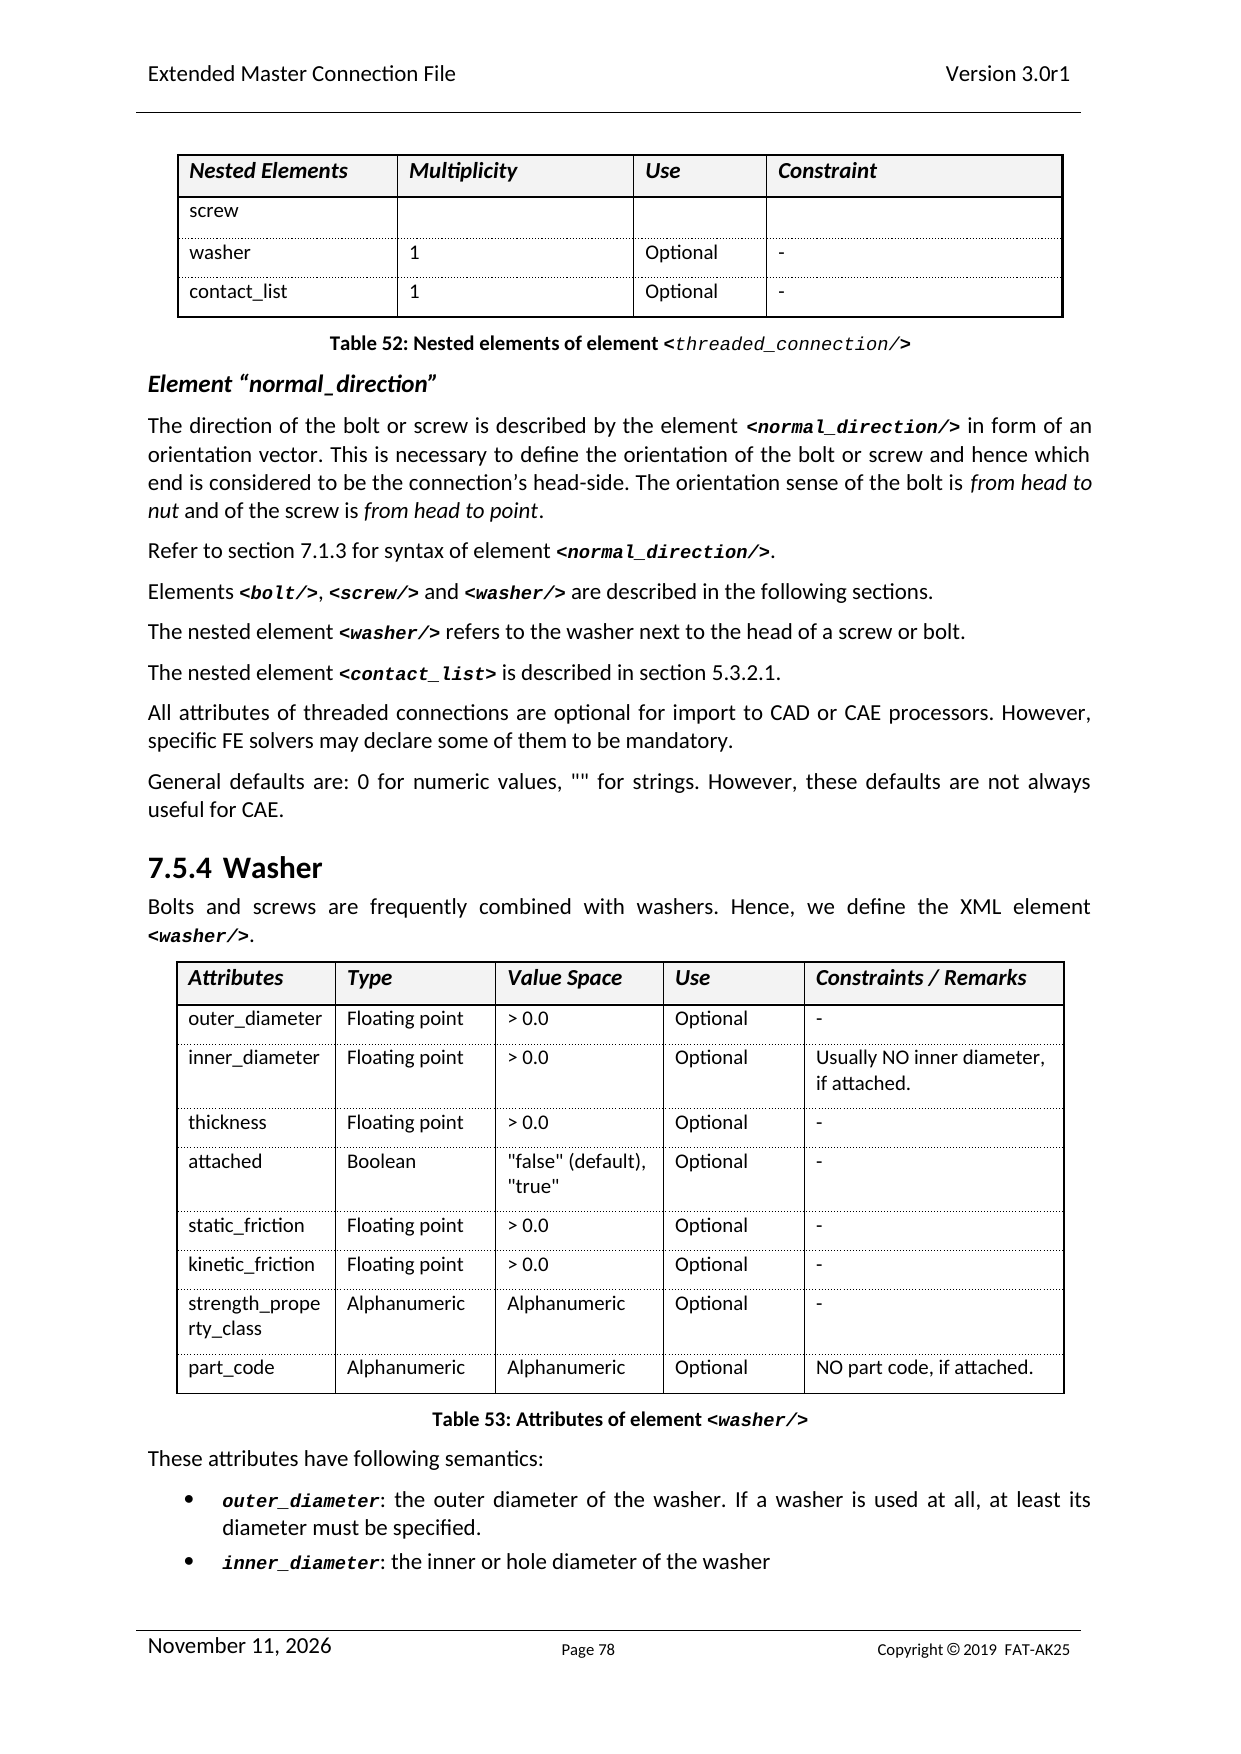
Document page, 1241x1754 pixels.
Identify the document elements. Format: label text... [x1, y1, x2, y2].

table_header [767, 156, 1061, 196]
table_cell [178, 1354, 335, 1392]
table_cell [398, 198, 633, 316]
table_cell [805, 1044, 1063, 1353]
text General defaults are: 0 for numeric values, "" for strings. However, these defaults are not always useful for CAE. [148, 767, 1092, 823]
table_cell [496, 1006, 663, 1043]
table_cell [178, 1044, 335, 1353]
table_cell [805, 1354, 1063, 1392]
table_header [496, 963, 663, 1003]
text These attributes have following semantics: [148, 1444, 1092, 1472]
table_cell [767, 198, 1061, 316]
text The nested element <washer/> refers to the washer next to the head of a screw or bolt. [148, 617, 1092, 645]
text Table : Nested elements of element <threaded_connection/> [148, 330, 1092, 356]
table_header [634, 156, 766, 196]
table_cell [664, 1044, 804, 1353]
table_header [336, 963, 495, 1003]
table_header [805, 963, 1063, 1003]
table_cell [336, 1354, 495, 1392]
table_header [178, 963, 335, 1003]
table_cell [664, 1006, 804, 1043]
text Bolts and screws are frequently combined with washers. Hence, we define the XML element <washer/>. [148, 892, 1092, 948]
text Elements <bolt/>, <screw/> and <washer/> are described in the following sections. [148, 577, 1092, 605]
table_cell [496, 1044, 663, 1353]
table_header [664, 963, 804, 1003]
text All attributes of threaded connections are optional for import to CAD or CAE processors. However, specific FE solvers may declare some of them to be mandatory. [148, 698, 1092, 754]
text Table : Attributes of element <washer/> [148, 1406, 1092, 1432]
text Refer to section 7.1.3 for syntax of element <normal_direction/>. [148, 536, 1092, 564]
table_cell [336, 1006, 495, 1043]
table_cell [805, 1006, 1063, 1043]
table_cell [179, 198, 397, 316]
text The direction of the bolt or screw is described by the element <normal_direction/> in form of an orientation vector. This is necessary to define the orientation of the bolt or screw and hence which end is considered to be the connection’s head-side. The orientation sense of the bolt is from head to nut and of the screw is from head to point. [148, 412, 1092, 524]
text The nested element <contact_list> is described in section 5.3.2.1. [148, 658, 1092, 686]
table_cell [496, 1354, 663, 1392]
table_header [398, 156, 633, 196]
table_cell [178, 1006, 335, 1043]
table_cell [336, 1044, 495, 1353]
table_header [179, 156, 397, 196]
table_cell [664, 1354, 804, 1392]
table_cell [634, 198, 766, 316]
subtitle Element “normal_direction” [148, 369, 1092, 399]
list outer_diameter: the outer diameter of the washer. If a washer is used at all, at least its diameter must be specified. [185, 1485, 1092, 1541]
subtitle Washer [148, 848, 1092, 886]
list inner_diameter: the inner or hole diameter of the washer [185, 1547, 1092, 1575]
